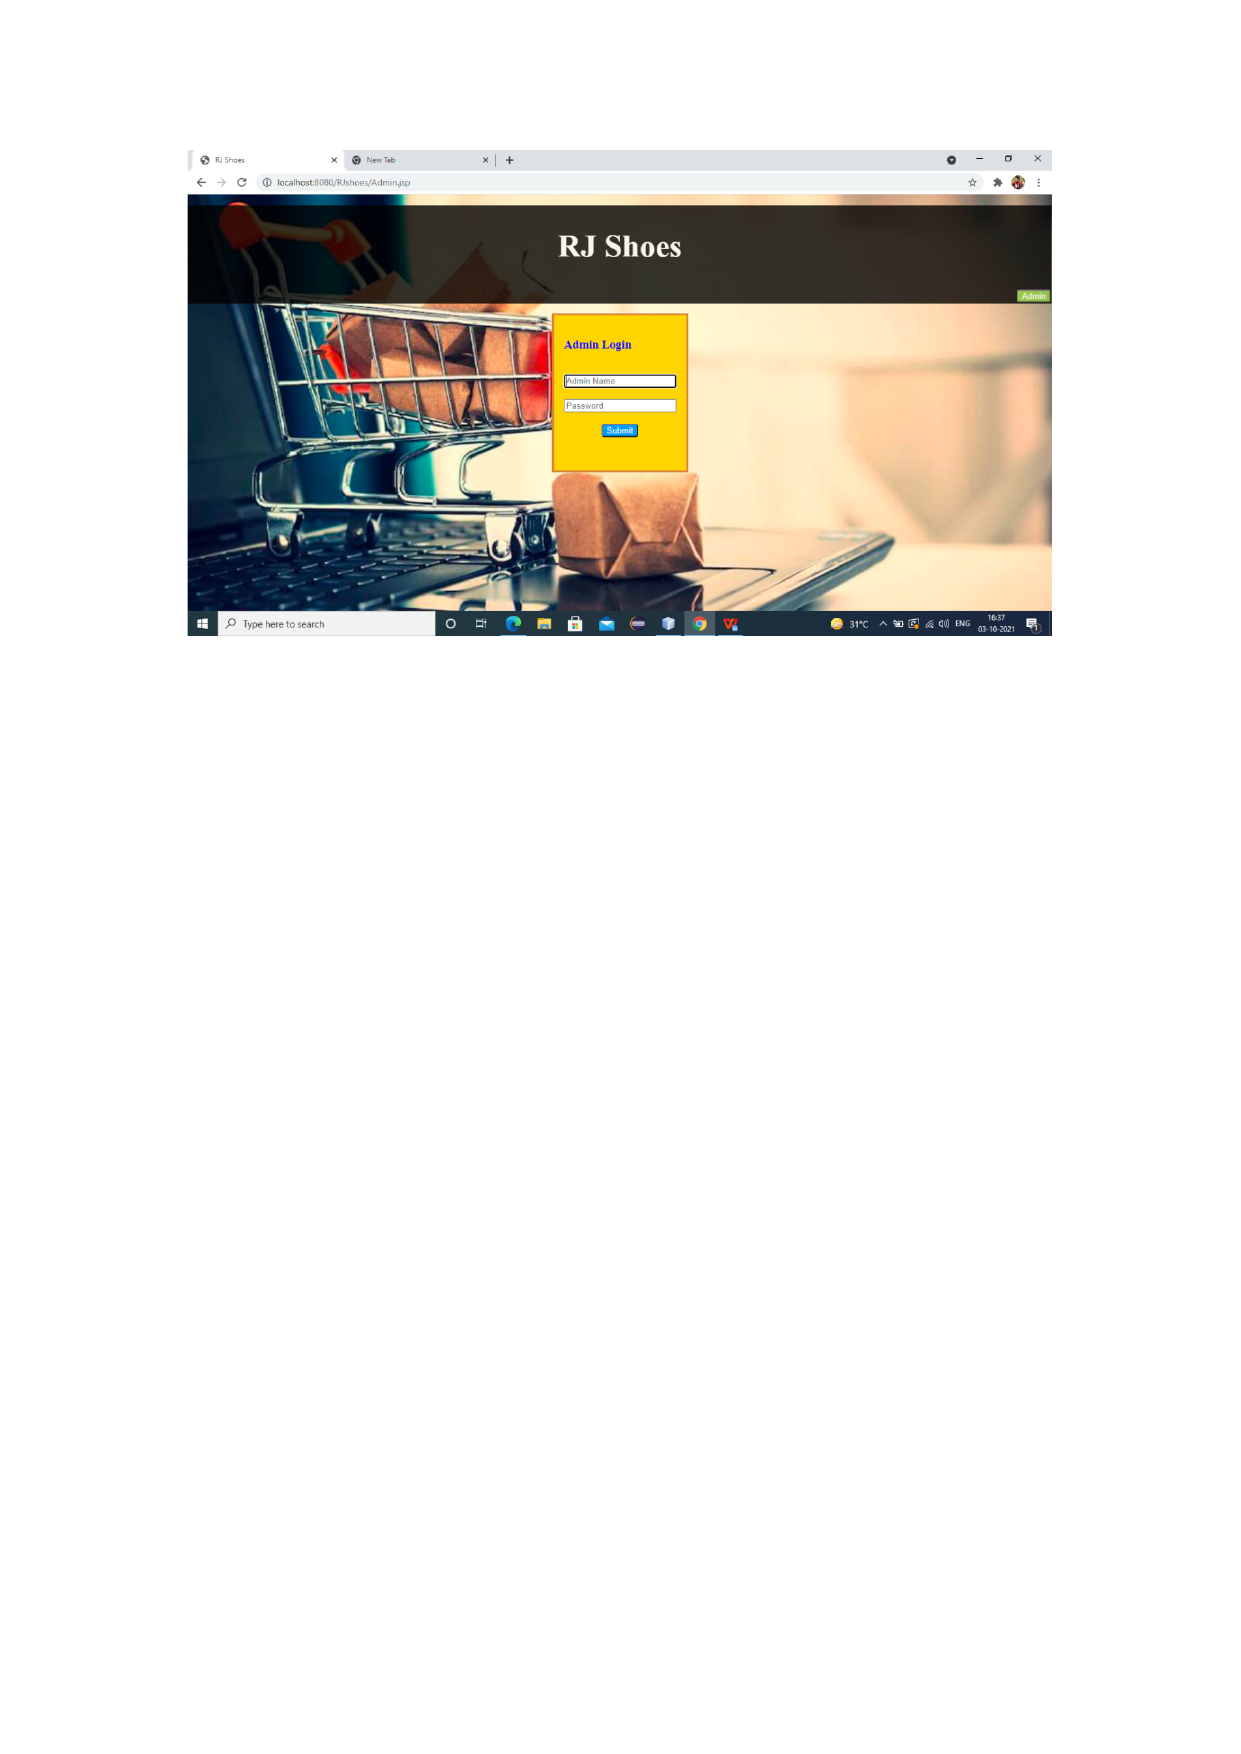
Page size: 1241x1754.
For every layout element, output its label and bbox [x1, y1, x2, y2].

picture [187, 150, 1052, 636]
